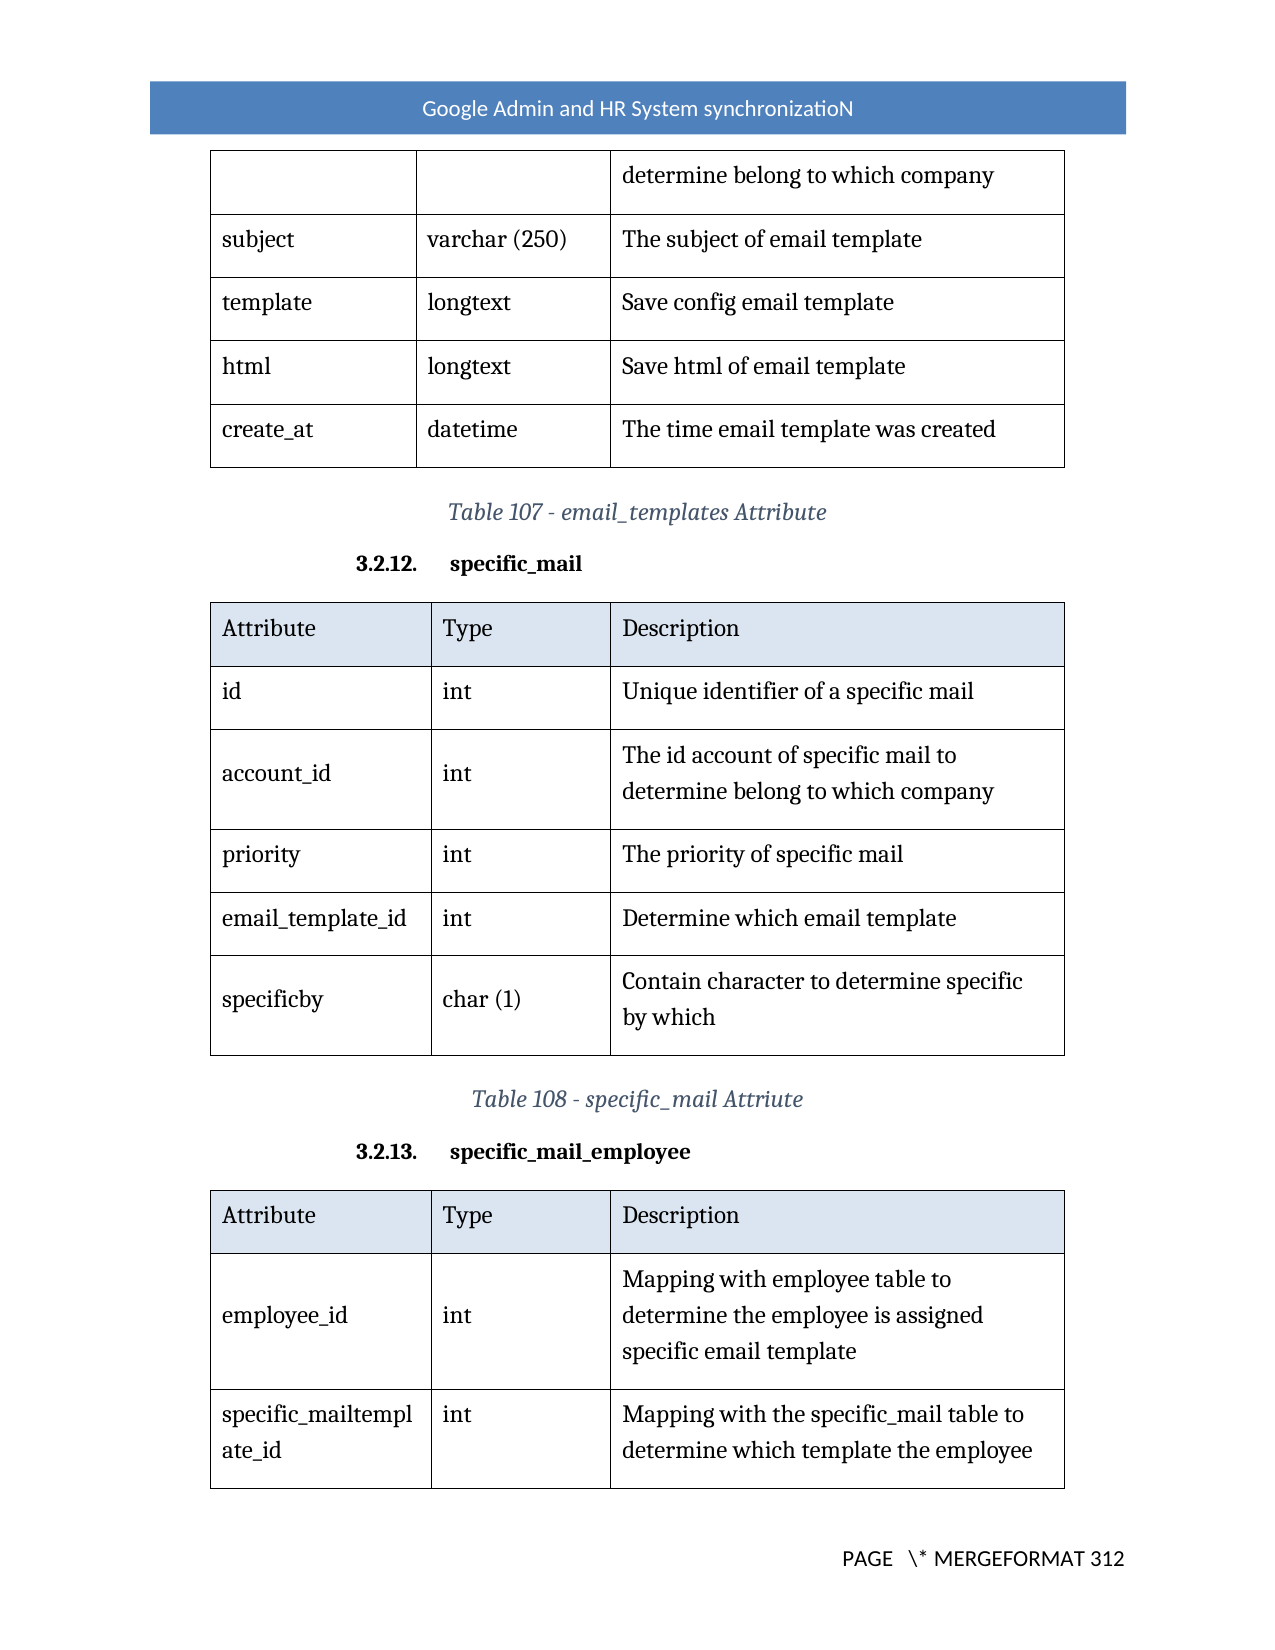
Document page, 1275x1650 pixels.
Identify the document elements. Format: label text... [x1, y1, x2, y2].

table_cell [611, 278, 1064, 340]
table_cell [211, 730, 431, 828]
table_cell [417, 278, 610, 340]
subtitle specific_mail [356, 551, 1125, 578]
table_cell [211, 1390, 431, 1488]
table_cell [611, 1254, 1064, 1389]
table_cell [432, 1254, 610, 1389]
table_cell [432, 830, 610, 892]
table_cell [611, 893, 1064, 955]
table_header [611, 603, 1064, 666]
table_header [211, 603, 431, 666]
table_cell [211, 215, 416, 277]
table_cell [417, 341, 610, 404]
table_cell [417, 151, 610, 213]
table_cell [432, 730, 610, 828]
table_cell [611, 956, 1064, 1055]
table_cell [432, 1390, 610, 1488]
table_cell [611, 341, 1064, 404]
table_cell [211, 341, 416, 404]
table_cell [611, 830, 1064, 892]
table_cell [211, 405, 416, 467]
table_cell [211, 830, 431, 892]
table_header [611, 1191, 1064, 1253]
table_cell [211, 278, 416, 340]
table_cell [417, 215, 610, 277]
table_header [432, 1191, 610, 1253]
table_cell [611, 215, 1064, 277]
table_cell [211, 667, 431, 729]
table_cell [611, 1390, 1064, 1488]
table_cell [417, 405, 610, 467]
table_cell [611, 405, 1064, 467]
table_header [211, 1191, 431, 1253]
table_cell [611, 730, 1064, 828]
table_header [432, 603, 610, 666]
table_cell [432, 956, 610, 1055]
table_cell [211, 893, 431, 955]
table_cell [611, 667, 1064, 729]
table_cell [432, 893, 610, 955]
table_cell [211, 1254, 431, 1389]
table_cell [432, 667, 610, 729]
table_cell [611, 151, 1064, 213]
subtitle specific_mail_employee [356, 1139, 1125, 1165]
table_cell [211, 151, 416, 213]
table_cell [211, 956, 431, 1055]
